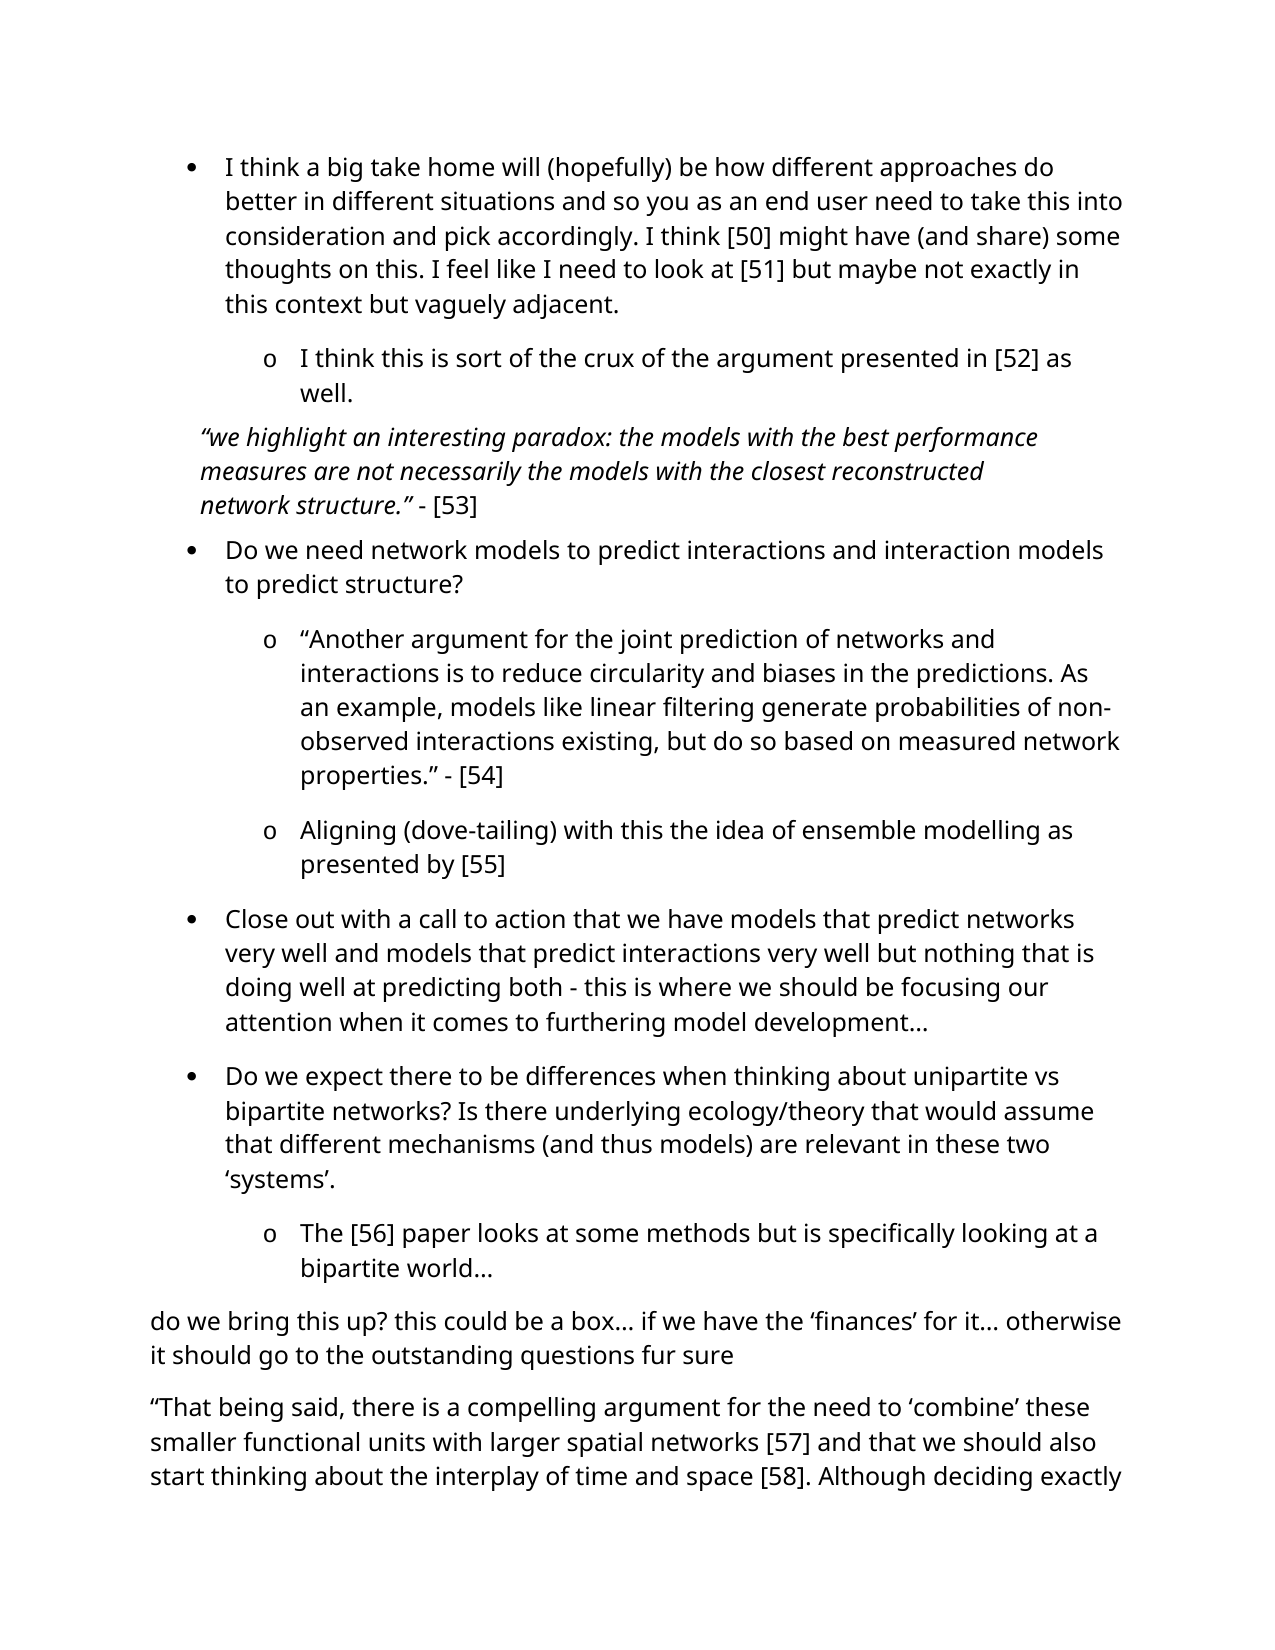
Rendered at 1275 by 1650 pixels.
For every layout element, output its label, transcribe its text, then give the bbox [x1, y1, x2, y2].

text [150, 1390, 1125, 1492]
list I think this is sort of the crux of the argument presented in [52] as well. [262, 341, 1125, 409]
list I think a big take home will (hopefully) be how different approaches do better in different situations and so you as an end user need to take this into consideration and pick accordingly. I think [50] might have (and share) some thoughts on this. I feel like I need to look at [51] but maybe not exactly in this context but vaguely adjacent. [187, 150, 1125, 320]
list The [56] paper looks at some methods but is specifically looking at a bipartite world… [262, 1216, 1125, 1284]
text “we highlight an interesting paradox: the models with the best performance measures are not necessarily the models with the closest reconstructed network structure.” - [53] [200, 420, 1075, 522]
text do we bring this up? this could be a box… if we have the ‘finances’ for it… otherwise it should go to the outstanding questions fur sure [150, 1303, 1125, 1371]
list “Another argument for the joint prediction of networks and interactions is to reduce circularity and biases in the predictions. As an example, models like linear filtering generate probabilities of non-observed interactions existing, but do so based on measured network properties.” - [54] [262, 621, 1125, 792]
list Do we need network models to predict interactions and interaction models to predict structure? [187, 532, 1125, 601]
list Do we expect there to be differences when thinking about unipartite vs bipartite networks? Is there underlying ecology/theory that would assume that different mechanisms (and thus models) are relevant in these two ‘systems’. [187, 1059, 1125, 1195]
list Close out with a call to action that we have models that predict networks very well and models that predict interactions very well but nothing that is doing well at predicting both - this is where we should be focusing our attention when it comes to furthering model development… [187, 902, 1125, 1038]
list Aligning (dove-tailing) with this the idea of ensemble modelling as presented by [55] [262, 813, 1125, 881]
